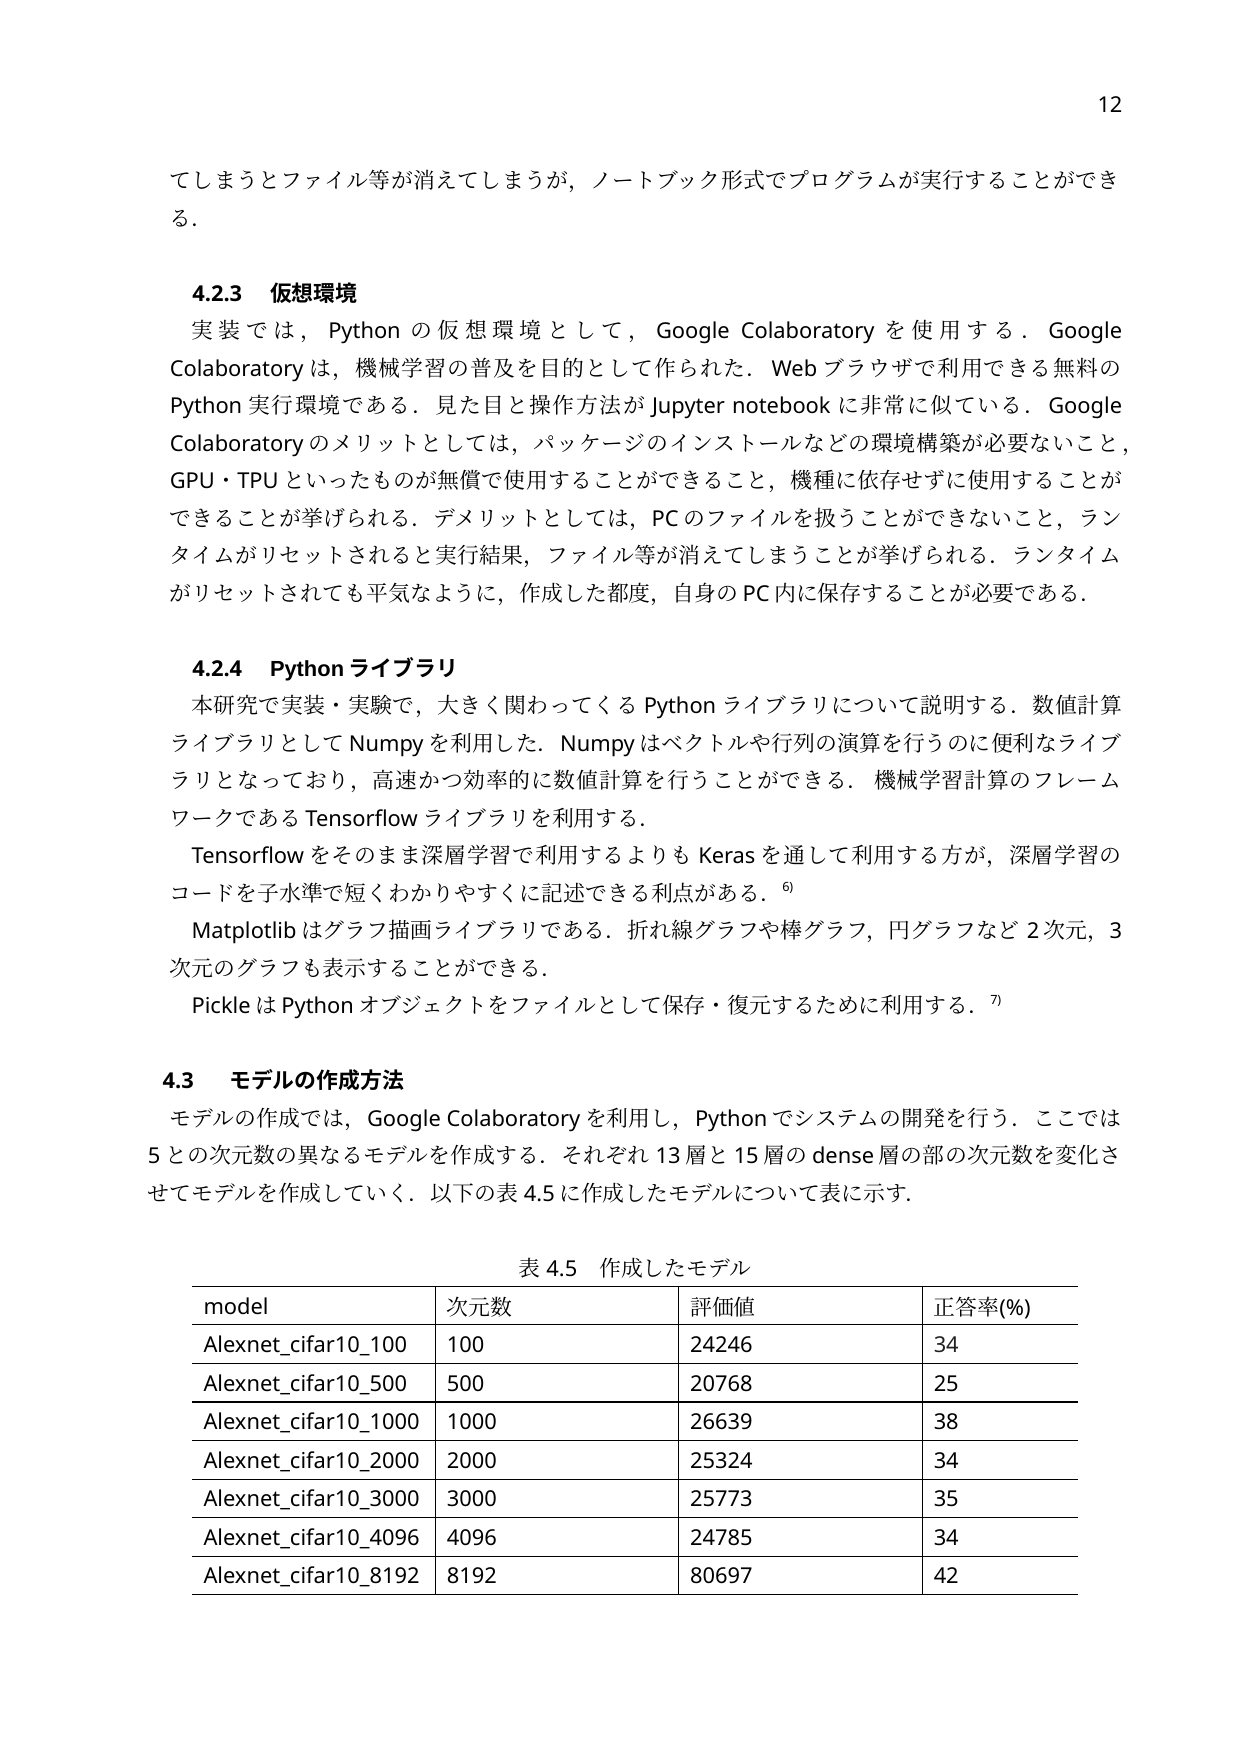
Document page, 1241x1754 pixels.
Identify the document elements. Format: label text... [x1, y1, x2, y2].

table_header 次元数 [436, 1287, 678, 1324]
text PickleはPythonオブジェクトをファイルとして保存・復元するために利用する．6) [169, 986, 1122, 1023]
table_cell 80697 [679, 1557, 922, 1594]
table_cell 3000 [436, 1480, 678, 1517]
subtitle Pythonライブラリ [169, 648, 1100, 686]
table_cell 24246 [679, 1325, 922, 1363]
table_cell 38 [923, 1403, 1078, 1440]
table_cell 34 [923, 1325, 1078, 1363]
table_header model [192, 1287, 435, 1324]
table_cell 2000 [436, 1441, 678, 1478]
text Tensorflowをそのまま深層学習で利用するよりもKerasを通して利用する方が，深層学習のコードを子水準で短くわかりやすくに記述できる利点がある．5) [169, 836, 1122, 911]
table_cell 8192 [436, 1557, 678, 1594]
text Matplotlibはグラフ描画ライブラリである．折れ線グラフや棒グラフ，円グラフなど2次元，3次元のグラフも表示することができる． [169, 911, 1122, 986]
table_cell 35 [923, 1480, 1078, 1517]
subtitle モデルの作成方法 [162, 1061, 1122, 1098]
table_cell Alexnet_cifar10_100 [192, 1325, 435, 1363]
table_cell Alexnet_cifar10_500 [192, 1364, 435, 1401]
text 実装では，Pythonの仮想環境として，Google Colaboratoryを使用する．Google Colaboratoryは，機械学習の普及を目的として作られた．Webブラウザで利用できる無料のPython実行環境である．見た目と操作方法がJupyter notebookに非常に似ている．Google Colaboratoryのメリットとしては，パッケージのインストールなどの環境構築が必要ないこと，GPU・TPUといったものが無償で使用することができること，機種に依存せずに使用することができることが挙げられる．デメリットとしては，PCのファイルを扱うことができないこと，ランタイムがリセットされると実行結果，ファイル等が消えてしまうことが挙げられる．ランタイムがリセットされても平気なように，作成した都度，自身のPC内に保存することが必要である． [169, 311, 1122, 611]
table_cell Alexnet_cifar10_4096 [192, 1518, 435, 1556]
table_cell 20768 [679, 1364, 922, 1401]
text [169, 161, 1122, 236]
table_cell 25 [923, 1364, 1078, 1401]
table_cell 34 [923, 1441, 1078, 1478]
table_cell Alexnet_cifar10_2000 [192, 1441, 435, 1478]
table_header 正答率(%) [923, 1287, 1078, 1324]
table_cell 42 [923, 1557, 1078, 1594]
table_cell 25324 [679, 1441, 922, 1478]
table_cell 1000 [436, 1403, 678, 1440]
subtitle 仮想環境 [169, 273, 1100, 311]
table_cell 4096 [436, 1518, 678, 1556]
table_cell 500 [436, 1364, 678, 1401]
table_cell 100 [436, 1325, 678, 1363]
table_cell 34 [923, 1518, 1078, 1556]
table_cell Alexnet_cifar10_8192 [192, 1557, 435, 1594]
table_cell 25773 [679, 1480, 922, 1517]
table_cell 24785 [679, 1518, 922, 1556]
table_header 評価値 [679, 1287, 922, 1324]
table_cell Alexnet_cifar10_3000 [192, 1480, 435, 1517]
table_cell 26639 [679, 1403, 922, 1440]
table_cell Alexnet_cifar10_1000 [192, 1403, 435, 1440]
text 本研究で実装・実験で，大きく関わってくるPythonライブラリについて説明する．数値計算ライブラリとしてNumpyを利用した．Numpyはベクトルや行列の演算を行うのに便利なライブラリとなっており，高速かつ効率的に数値計算を行うことができる．1)機械学習計算のフレームワークであるTensorflowライブラリを利用する． [169, 686, 1122, 836]
